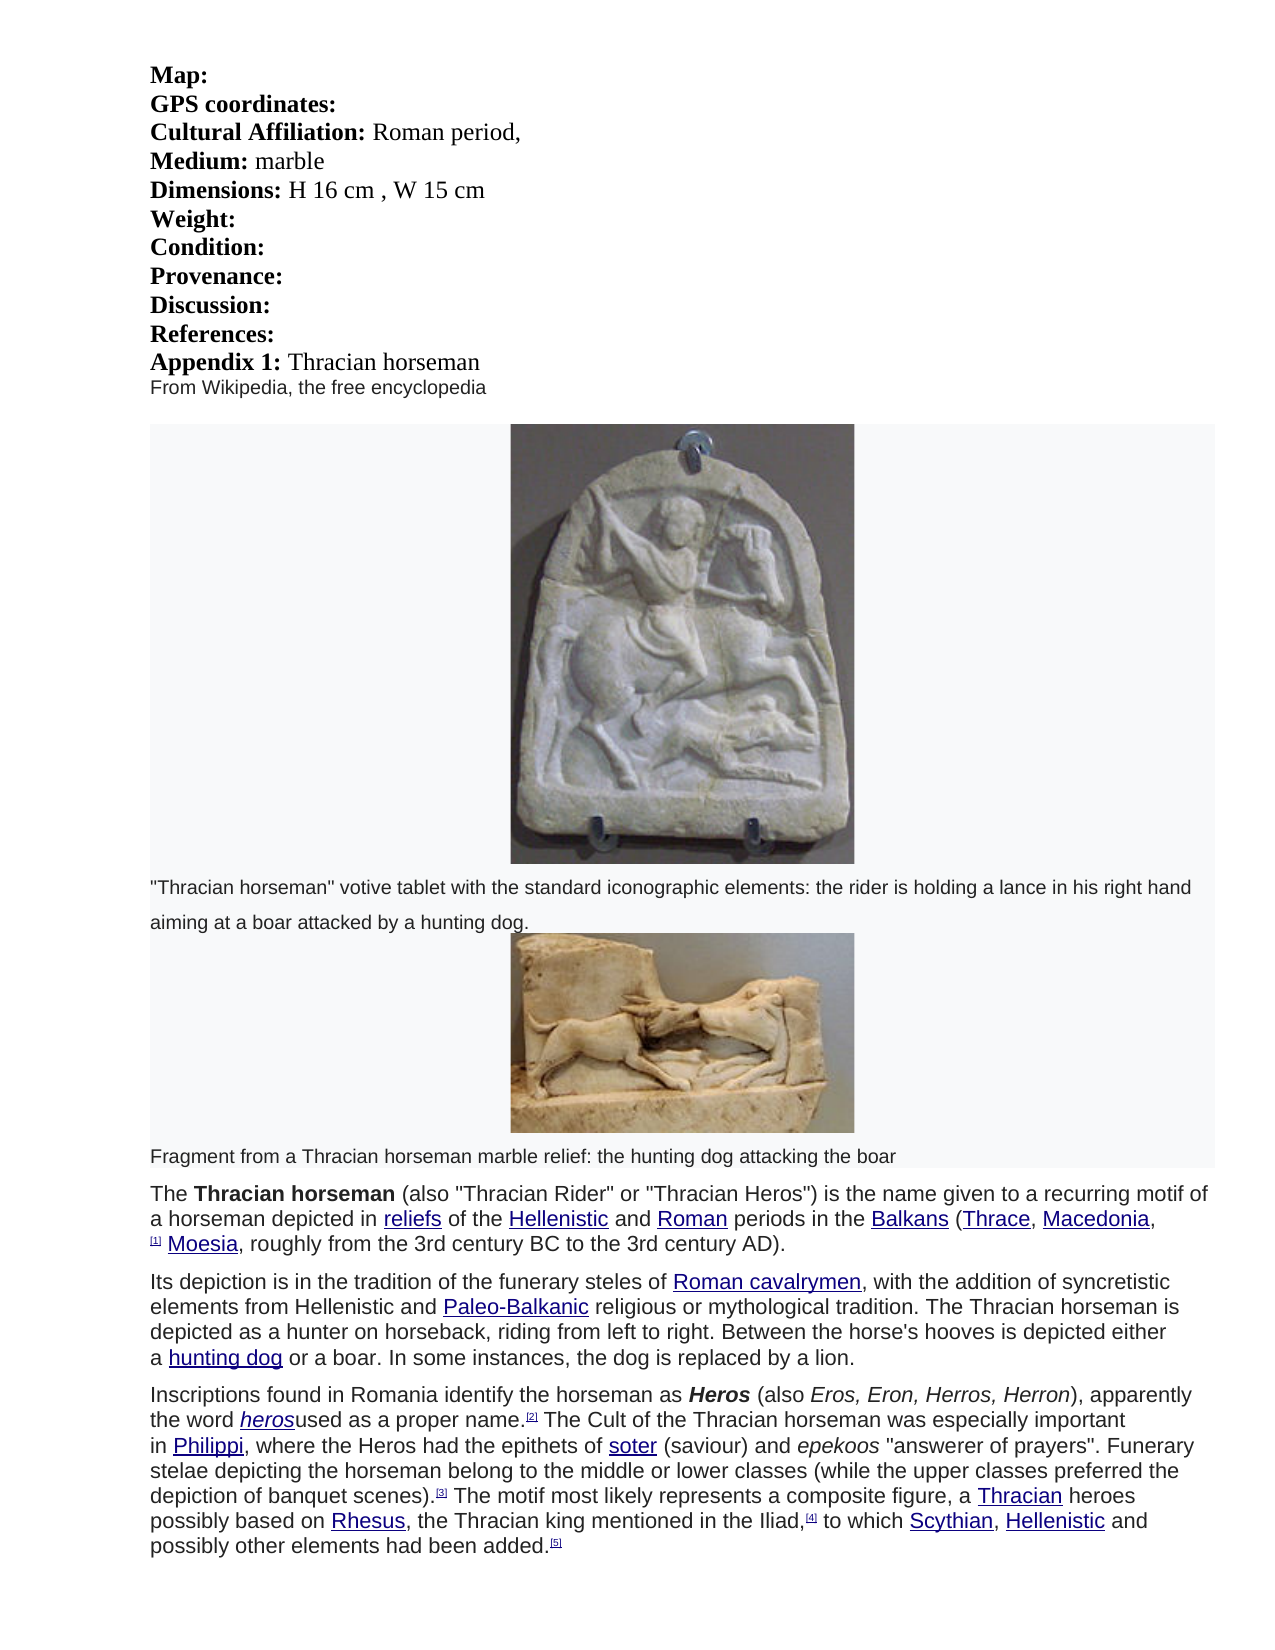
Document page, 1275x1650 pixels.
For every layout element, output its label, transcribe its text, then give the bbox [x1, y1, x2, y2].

text Medium: marble [150, 146, 1215, 175]
text Appendix 1: Thracian horseman [150, 347, 1215, 376]
text Cultural Affiliation: Roman period, [150, 117, 1215, 146]
text Weight: [150, 204, 1215, 232]
text Dimensions: H 16 cm , W 15 cm [150, 175, 1215, 204]
text GPS coordinates: [150, 89, 1215, 117]
text From Wikipedia, the free encyclopedia [150, 376, 1215, 399]
text Condition: [150, 232, 1215, 261]
text Discussion: [150, 290, 1215, 319]
picture [510, 424, 855, 864]
text References: [150, 319, 1215, 347]
text Provenance: [150, 261, 1215, 290]
text Inscriptions found in Romania identify the horseman as Heros (also Eros, Eron, Herros, Herron), apparently the word herosused as a proper name.[2] The Cult of the Thracian horseman was especially important in Philippi, where the Heros had the epithets of soter (saviour) and epekoos "answerer of prayers". Funerary stelae depicting the horseman belong to the middle or lower classes (while the upper classes preferred the depiction of banquet scenes).[3] The motif most likely represents a composite figure, a Thracian heroes possibly based on Rhesus, the Thracian king mentioned in the Iliad,[4] to which Scythian, Hellenistic and possibly other elements had been added.[5] [150, 1382, 1215, 1558]
picture [510, 933, 855, 1133]
text Its depiction is in the tradition of the funerary steles of Roman cavalrymen, with the addition of syncretistic elements from Hellenistic and Paleo-Balkanic religious or mythological tradition. The Thracian horseman is depicted as a hunter on horseback, riding from left to right. Between the horse's hooves is depicted either a hunting dog or a boar. In some instances, the dog is replaced by a lion. [150, 1269, 1215, 1369]
text Fragment from a Thracian horseman marble relief: the hunting dog attacking the boar [150, 1133, 1215, 1168]
text "Thracian horseman" votive tablet with the standard iconographic elements: the rider is holding a lance in his right hand aiming at a boar attacked by a hunting dog. [150, 863, 1215, 933]
text Map: [150, 60, 1215, 89]
text The Thracian horseman (also "Thracian Rider" or "Thracian Heros") is the name given to a recurring motif of a horseman depicted in reliefs of the Hellenistic and Roman periods in the Balkans (Thrace, Macedonia,[1] Moesia, roughly from the 3rd century BC to the 3rd century AD). [150, 1181, 1215, 1256]
